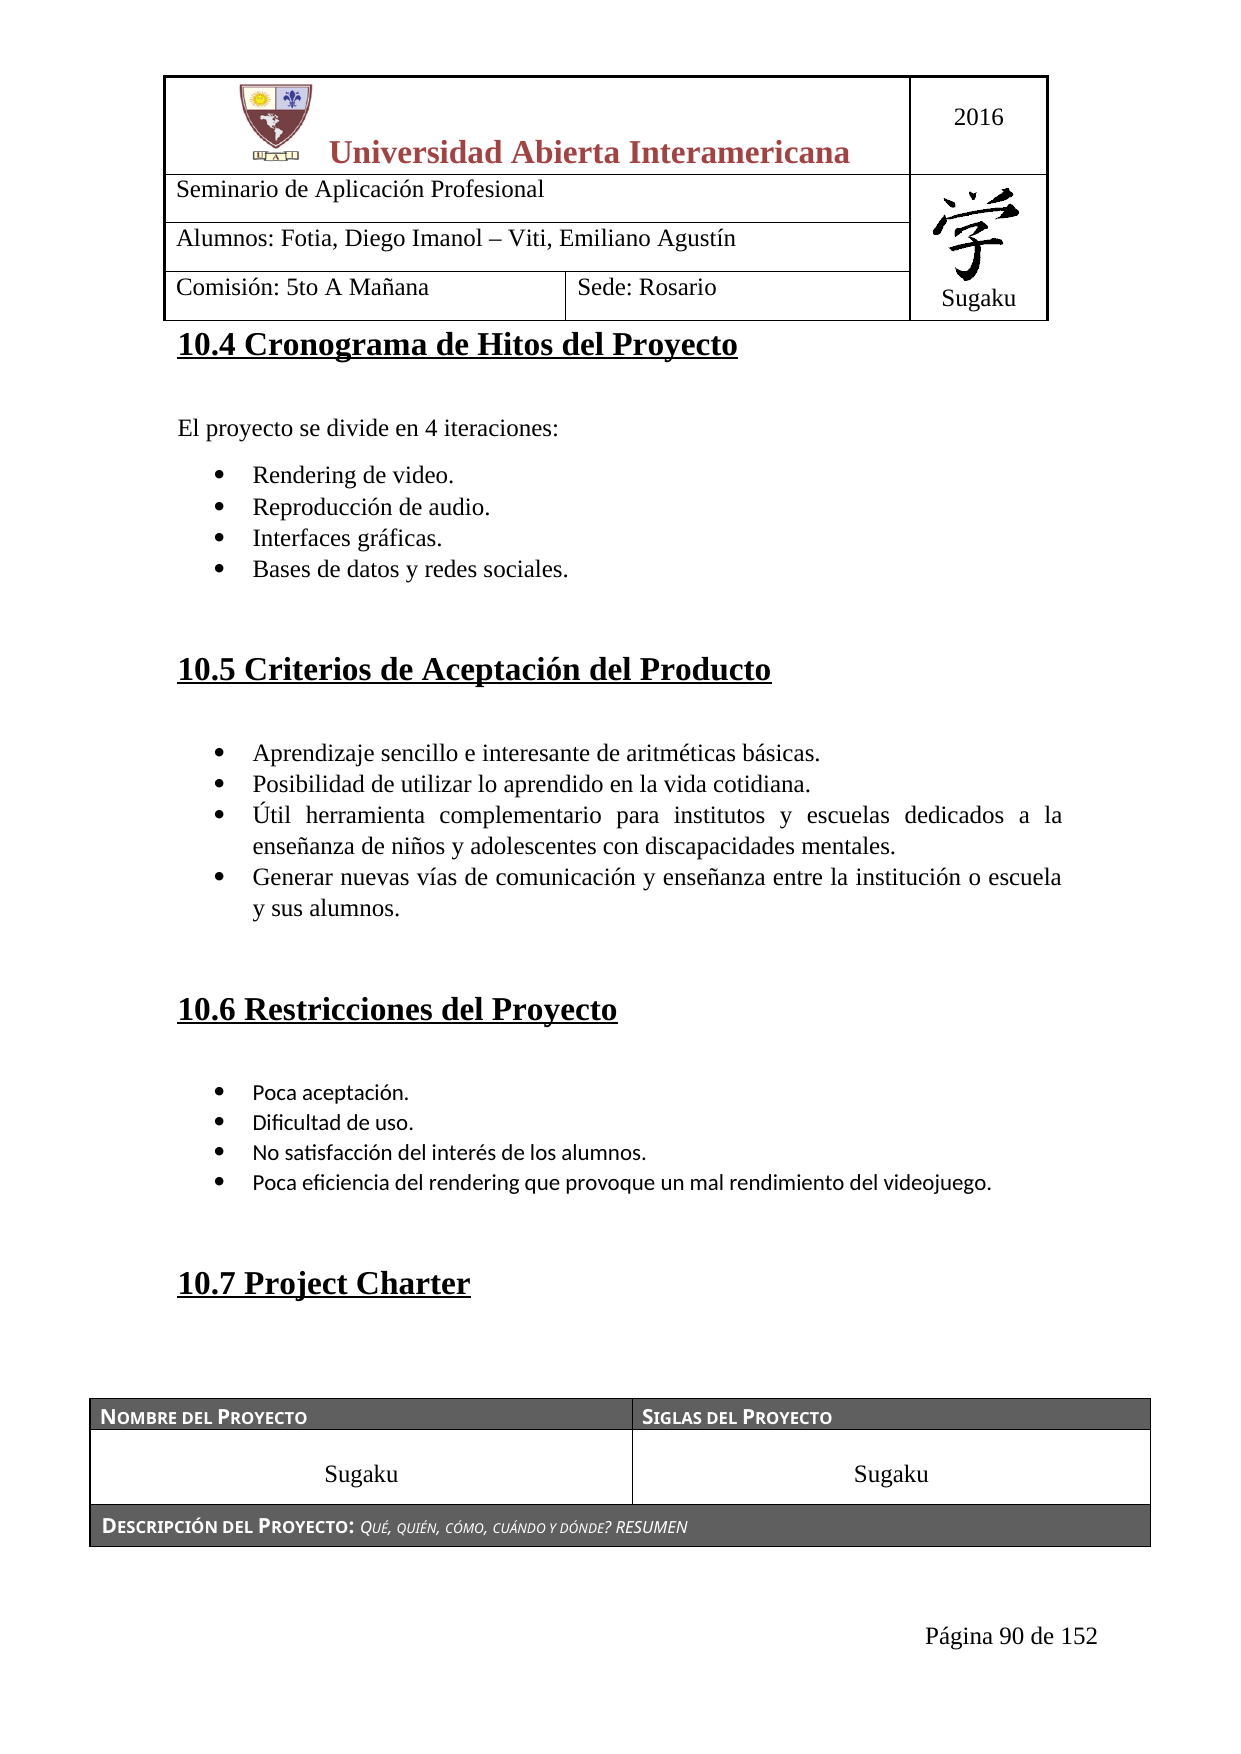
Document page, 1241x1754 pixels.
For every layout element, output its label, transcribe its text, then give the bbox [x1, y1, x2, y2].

subtitle 10.5 Criterios de Aceptación del Producto [177, 649, 1063, 687]
list Rendering de video. [215, 461, 1063, 489]
text El proyecto se divide en 4 iteraciones: [177, 413, 1063, 442]
list Dificultad de uso. [215, 1108, 1063, 1136]
picture [927, 181, 1030, 284]
subtitle 10.4 Cronograma de Hitos del Proyecto [177, 148, 1063, 362]
list Generar nuevas vías de comunicación y enseñanza entre la institución o escuela y sus alumnos. [215, 862, 1063, 922]
list No satisfacción del interés de los alumnos. [215, 1138, 1063, 1166]
list Bases de datos y redes sociales. [215, 554, 1063, 582]
picture [223, 78, 329, 164]
table_header SIGLAS DEL PROYECTO [633, 1399, 1150, 1429]
table_cell DESCRIPCIÓN DEL PROYECTO: QUÉ, QUIÉN, CÓMO, CUÁNDO Y DÓNDE? RESUMEN [91, 1505, 1150, 1546]
list Útil herramienta complementario para institutos y escuelas dedicados a la enseñanza de niños y adolescentes con discapacidades mentales. [215, 800, 1063, 860]
list Poca eficiencia del rendering que provoque un mal rendimiento del videojuego. [215, 1168, 1063, 1196]
list Interfaces gráficas. [215, 523, 1063, 551]
list Poca aceptación. [215, 1078, 1063, 1106]
table_cell Sugaku [633, 1430, 1150, 1503]
subtitle 10.6 Restricciones del Proyecto [177, 989, 1063, 1027]
table_cell Sugaku [91, 1430, 632, 1503]
list Reproducción de audio. [215, 492, 1063, 520]
table_header NOMBRE DEL PROYECTO [91, 1399, 632, 1429]
subtitle 10.7 Project Charter [177, 1263, 1063, 1301]
list Posibilidad de utilizar lo aprendido en la vida cotidiana. [215, 769, 1063, 798]
list Aprendizaje sencillo e interesante de aritméticas básicas. [215, 738, 1063, 767]
